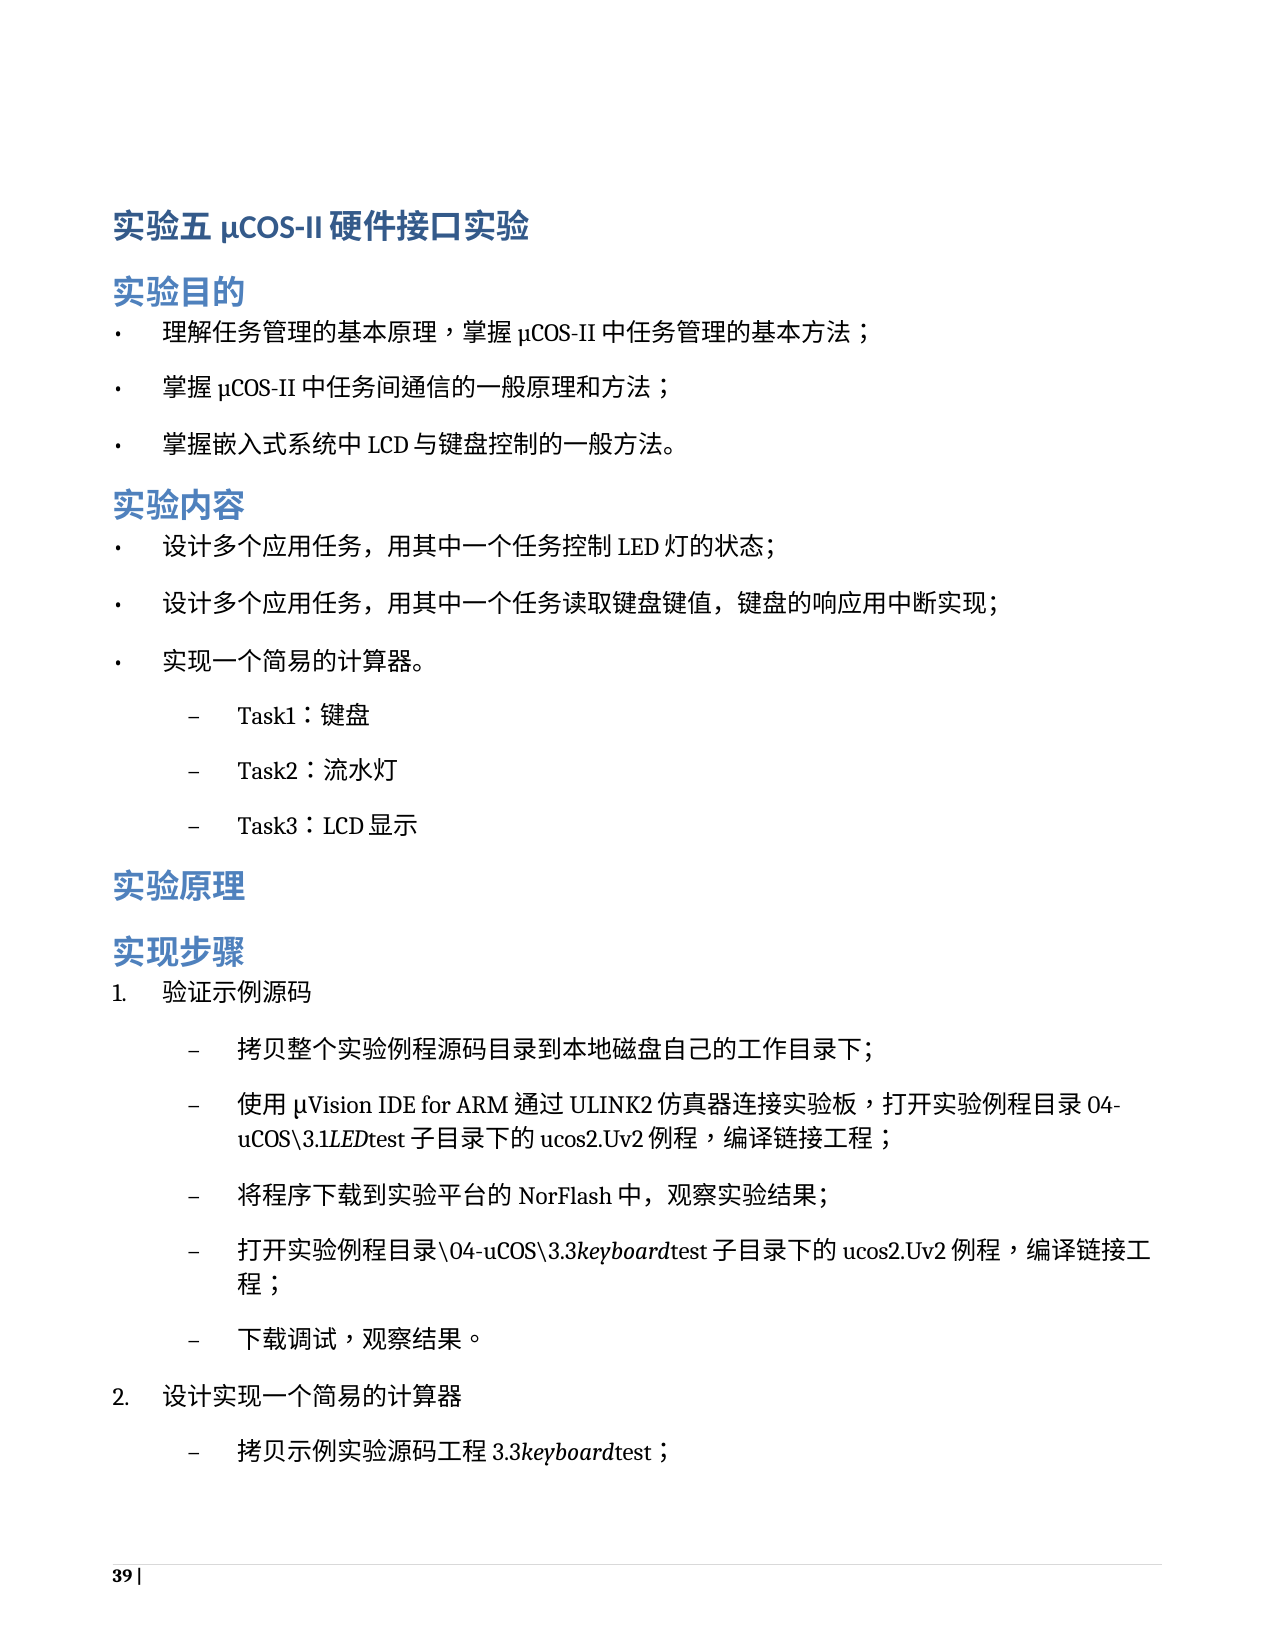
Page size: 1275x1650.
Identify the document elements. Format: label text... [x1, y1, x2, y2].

list 使用μVision IDE for ARM 通过ULINK2仿真器连接实验板，打开实验例程目录04-uCOS\3.1LEDtest子目录下的ucos2.Uv2例程，编译链接工程； [187, 1086, 1162, 1154]
subtitle 实验原理 [112, 863, 1162, 908]
list 理解任务管理的基本原理，掌握µCOS-II中任务管理的基本方法； [112, 314, 1162, 348]
list Task2：流水灯 [187, 753, 1162, 787]
list 掌握µCOS-II中任务间通信的一般原理和方法； [112, 369, 1162, 403]
list Task3：LCD显示 [187, 808, 1162, 842]
list 设计实现一个简易的计算器 [112, 1376, 1162, 1412]
subtitle 实验五 μCOS-II硬件接口实验 [112, 200, 1162, 248]
list 打开实验例程目录\04-uCOS\3.3keyboardtest子目录下的ucos2.Uv2例程，编译链接工程； [187, 1232, 1162, 1301]
subtitle 实现步骤 [112, 929, 1162, 974]
list 实现一个简易的计算器。 [112, 641, 1162, 677]
list 验证示例源码 [112, 974, 1162, 1008]
list 将程序下载到实验平台的 NorFlash 中，观察实验结果； [187, 1175, 1162, 1212]
subtitle 实验目的 [112, 269, 1162, 314]
list 设计多个应用任务，用其中一个任务读取键盘键值，键盘的响应用中断实现； [112, 584, 1162, 620]
list 拷贝整个实验例程源码目录到本地磁盘自己的工作目录下； [187, 1029, 1162, 1066]
list 拷贝示例实验源码工程3.3keyboardtest； [187, 1433, 1162, 1467]
list Task1：键盘 [187, 698, 1162, 732]
list 设计多个应用任务，用其中一个任务控制LED灯的状态； [112, 527, 1162, 563]
subtitle 实验内容 [112, 481, 1162, 527]
list 掌握嵌入式系统中LCD与键盘控制的一般方法。 [112, 424, 1162, 461]
list 下载调试，观察结果。 [187, 1321, 1162, 1355]
